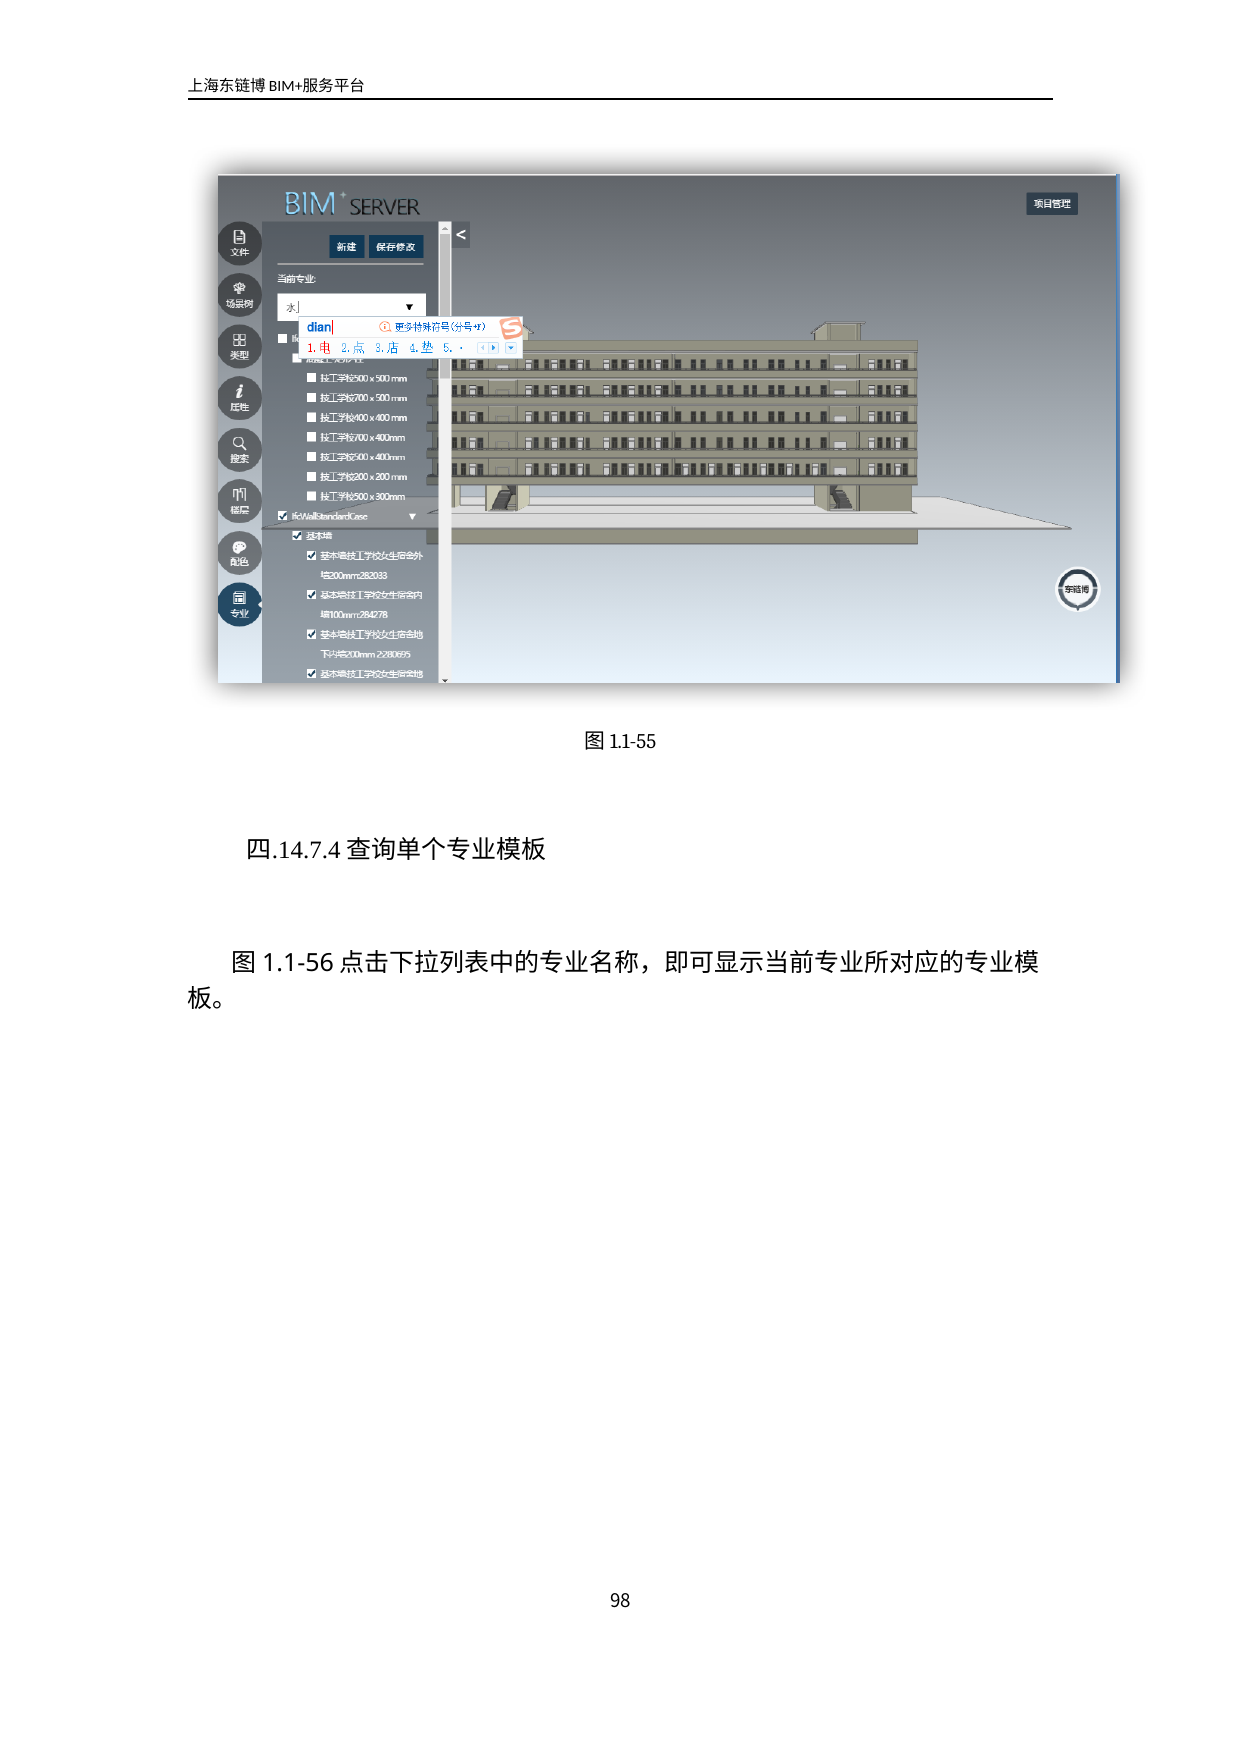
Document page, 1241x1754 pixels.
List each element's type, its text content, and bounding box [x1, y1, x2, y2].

picture [218, 174, 1120, 683]
text 查询单个专业模板 [247, 830, 1053, 866]
